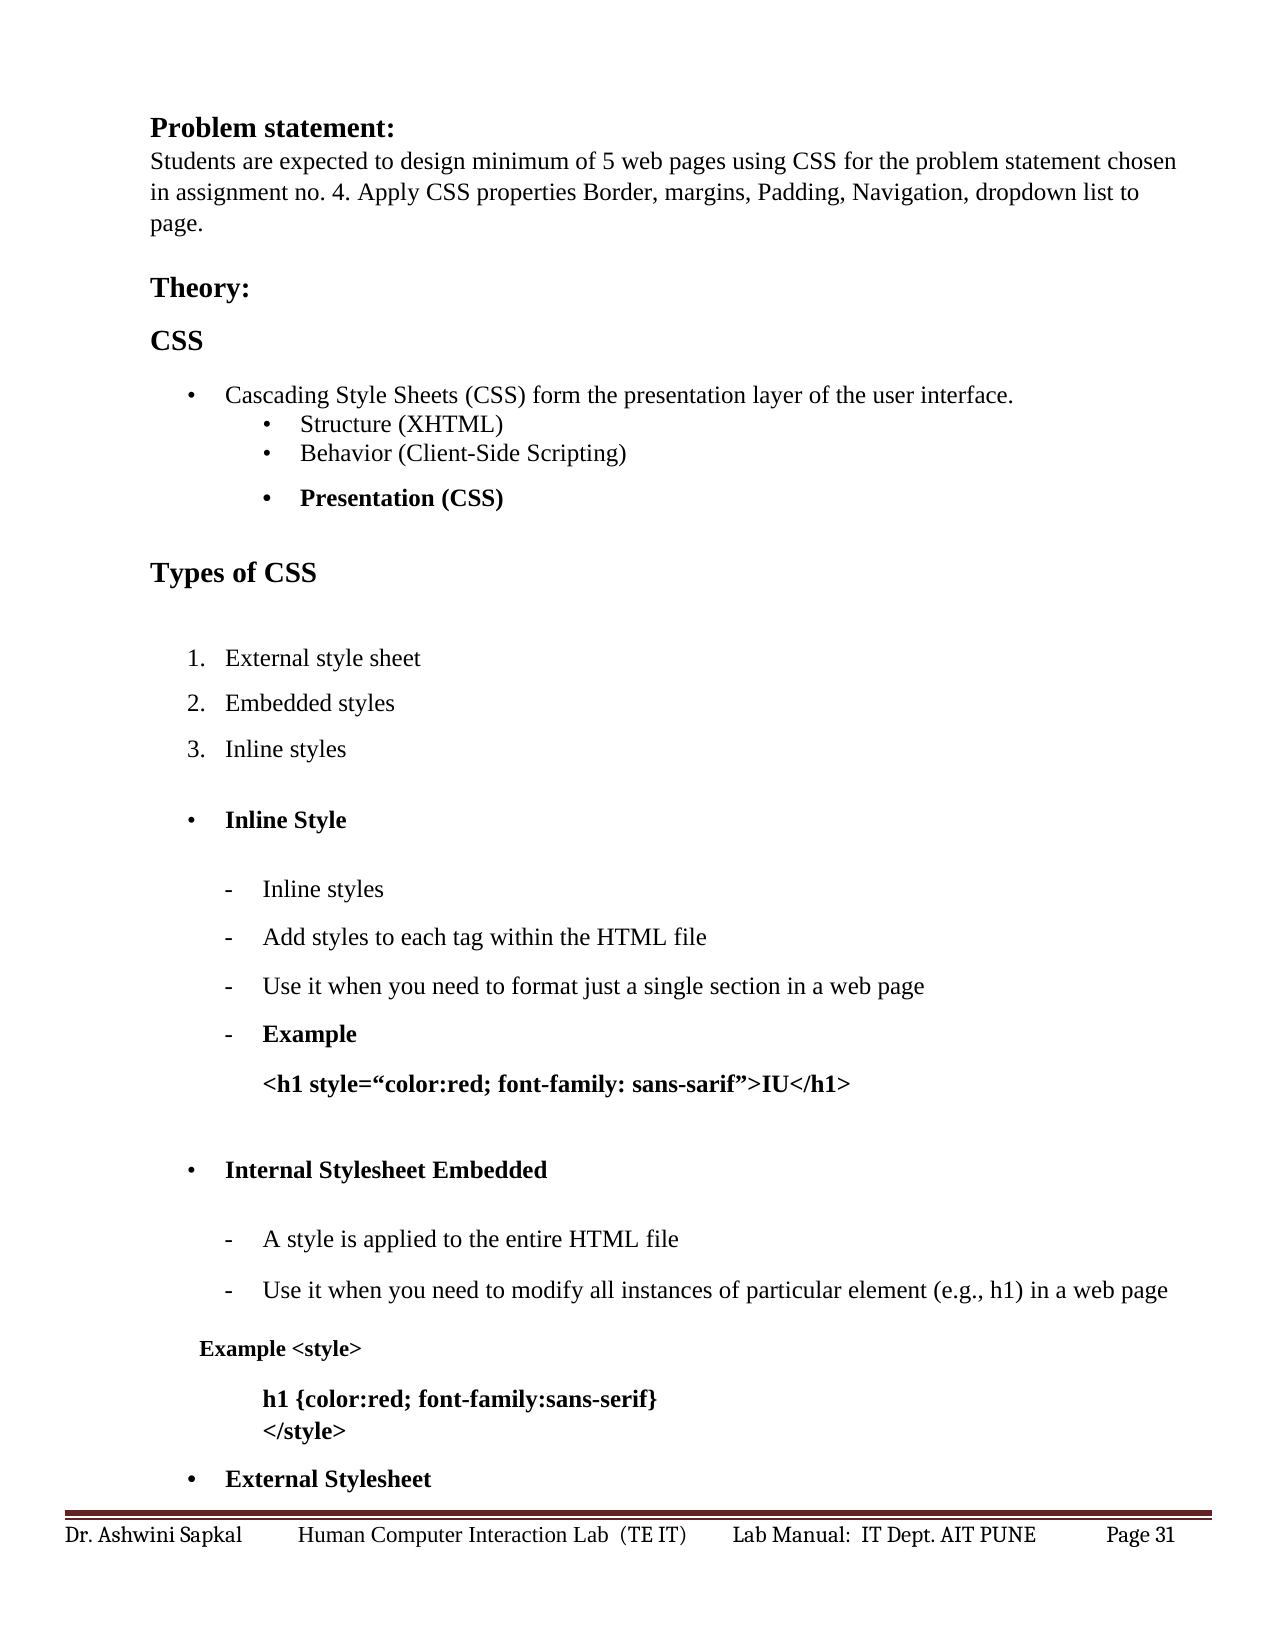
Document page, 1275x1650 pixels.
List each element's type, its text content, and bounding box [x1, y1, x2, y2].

list Structure (XHTML) [262, 409, 1212, 438]
list External Stylesheet [64, 1464, 431, 1493]
subtitle Inline Style [187, 806, 1212, 834]
subtitle Example [224, 1019, 1212, 1048]
list Behavior (Client-Side Scripting) [262, 438, 1212, 466]
text CSS [150, 323, 1212, 357]
list A style is applied to the entire HTML file [224, 1224, 1212, 1253]
text <h1 style=“color:red; font-family: sans-sarif”>IU</h1> [262, 1069, 1212, 1097]
list Inline styles [187, 734, 1212, 763]
subtitle Theory: [150, 270, 1212, 304]
text Example <style> [75, 1335, 1212, 1362]
list Cascading Style Sheets (CSS) form the presentation layer of the user interface. [187, 380, 1212, 409]
text Students are expected to design minimum of 5 web pages using CSS for the problem statement chosen in assignment no. 4. Apply CSS properties Border, margins, Padding, Navigation, dropdown list to page. [150, 146, 1177, 237]
list External style sheet [187, 643, 1212, 672]
list Use it when you need to modify all instances of particular element (e.g., h1) in a web page [224, 1275, 1212, 1304]
list Inline styles [224, 874, 1212, 903]
subtitle Internal Stylesheet Embedded [187, 1156, 1212, 1184]
subtitle Problem statement: [150, 110, 1212, 143]
subtitle Types of CSS [150, 555, 1212, 588]
list Add styles to each tag within the HTML file [224, 922, 1212, 951]
subtitle </style> [262, 1416, 1212, 1445]
list Presentation (CSS) [262, 483, 1212, 512]
list Embedded styles [187, 688, 1212, 717]
text h1 {color:red; font-family:sans-serif} [262, 1384, 1212, 1413]
list Use it when you need to format just a single section in a web page [224, 971, 1212, 999]
